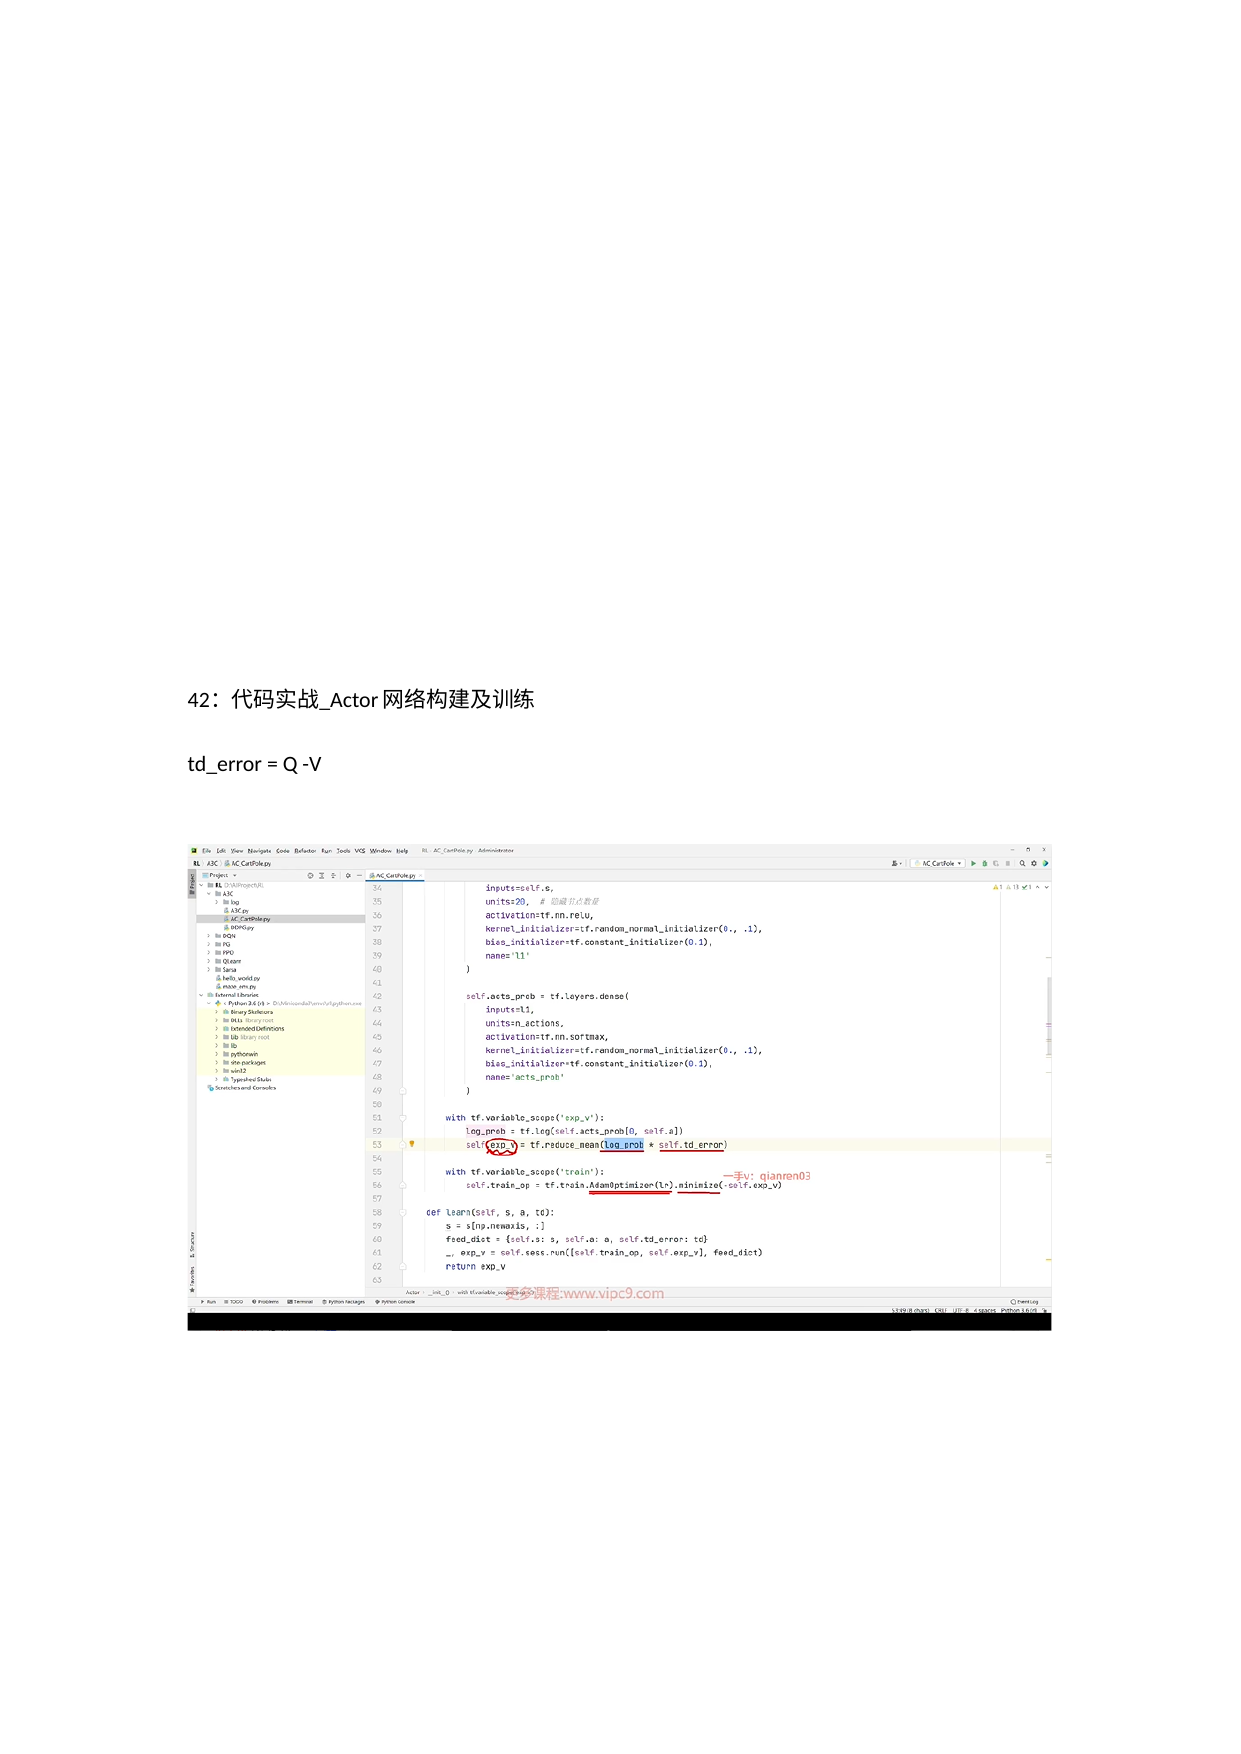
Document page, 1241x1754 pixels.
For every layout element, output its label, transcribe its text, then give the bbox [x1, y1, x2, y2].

text td_error = Q -V [187, 747, 1053, 779]
text 42：代码实战_Actor网络构建及训练 [187, 682, 1053, 714]
picture [187, 844, 1052, 1331]
